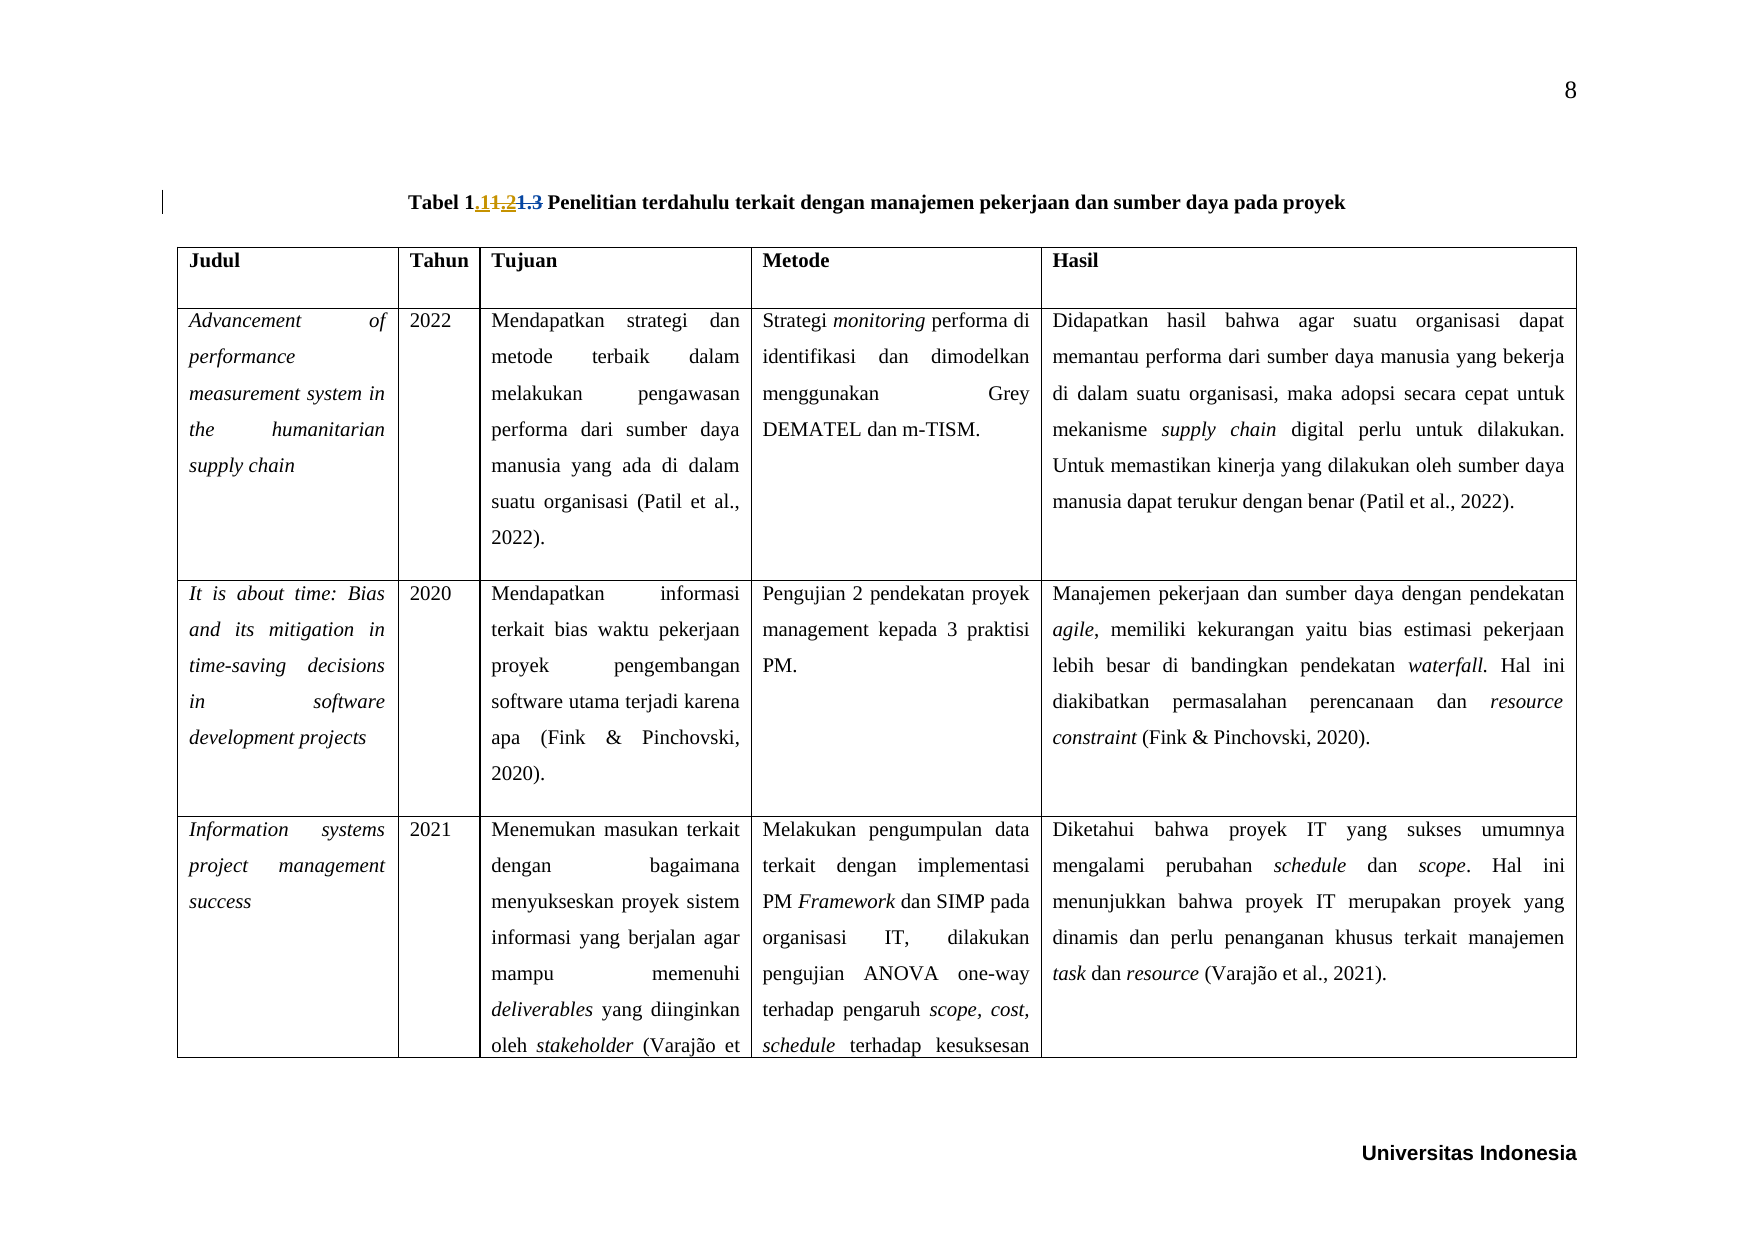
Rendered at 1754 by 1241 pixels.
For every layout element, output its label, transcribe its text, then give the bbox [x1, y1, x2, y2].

table_cell It is about time: Bias and its mitigation in time-saving decisions in software development projects [178, 581, 398, 816]
table_cell Mendapatkan informasi terkait bias waktu pekerjaan proyek pengembangan software utama terjadi karena apa (Fink & Pinchovski, 2020). [481, 581, 751, 816]
table_header Tujuan [481, 248, 751, 307]
table_cell Didapatkan hasil bahwa agar suatu organisasi dapat memantau performa dari sumber daya manusia yang bekerja di dalam suatu organisasi, maka adopsi secara cepat untuk mekanisme supply chain digital perlu untuk dilakukan. Untuk memastikan kinerja yang dilakukan oleh sumber daya manusia dapat terukur dengan benar (Patil et al., 2022). [1042, 309, 1576, 580]
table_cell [752, 817, 1041, 1057]
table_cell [178, 817, 398, 1057]
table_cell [1042, 817, 1576, 1057]
text Tabel 1 Penelitian terdahulu terkait dengan manajemen pekerjaan dan sumber daya pada proyek [177, 190, 1577, 214]
table_cell Advancement of performance measurement system in the humanitarian supply chain [178, 309, 398, 580]
table_header Judul [178, 248, 398, 307]
table_header Tahun [399, 248, 479, 307]
table_header Hasil [1042, 248, 1576, 307]
table_cell Manajemen pekerjaan dan sumber daya dengan pendekatan agile, memiliki kekurangan yaitu bias estimasi pekerjaan lebih besar di bandingkan pendekatan waterfall. Hal ini diakibatkan permasalahan perencanaan dan resource constraint (Fink & Pinchovski, 2020). [1042, 581, 1576, 816]
table_cell Mendapatkan strategi dan metode terbaik dalam melakukan pengawasan performa dari sumber daya manusia yang ada di dalam suatu organisasi (Patil et al., 2022). [481, 309, 751, 580]
table_header Metode [752, 248, 1041, 307]
table_cell Strategi monitoring performa di identifikasi dan dimodelkan menggunakan Grey DEMATEL dan m-TISM. [752, 309, 1041, 580]
table_cell 2020 [399, 581, 479, 816]
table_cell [481, 817, 751, 1057]
table_cell 2021 [399, 817, 479, 1057]
table_cell 2022 [399, 309, 479, 580]
table_cell Pengujian 2 pendekatan proyek management kepada 3 praktisi PM. [752, 581, 1041, 816]
